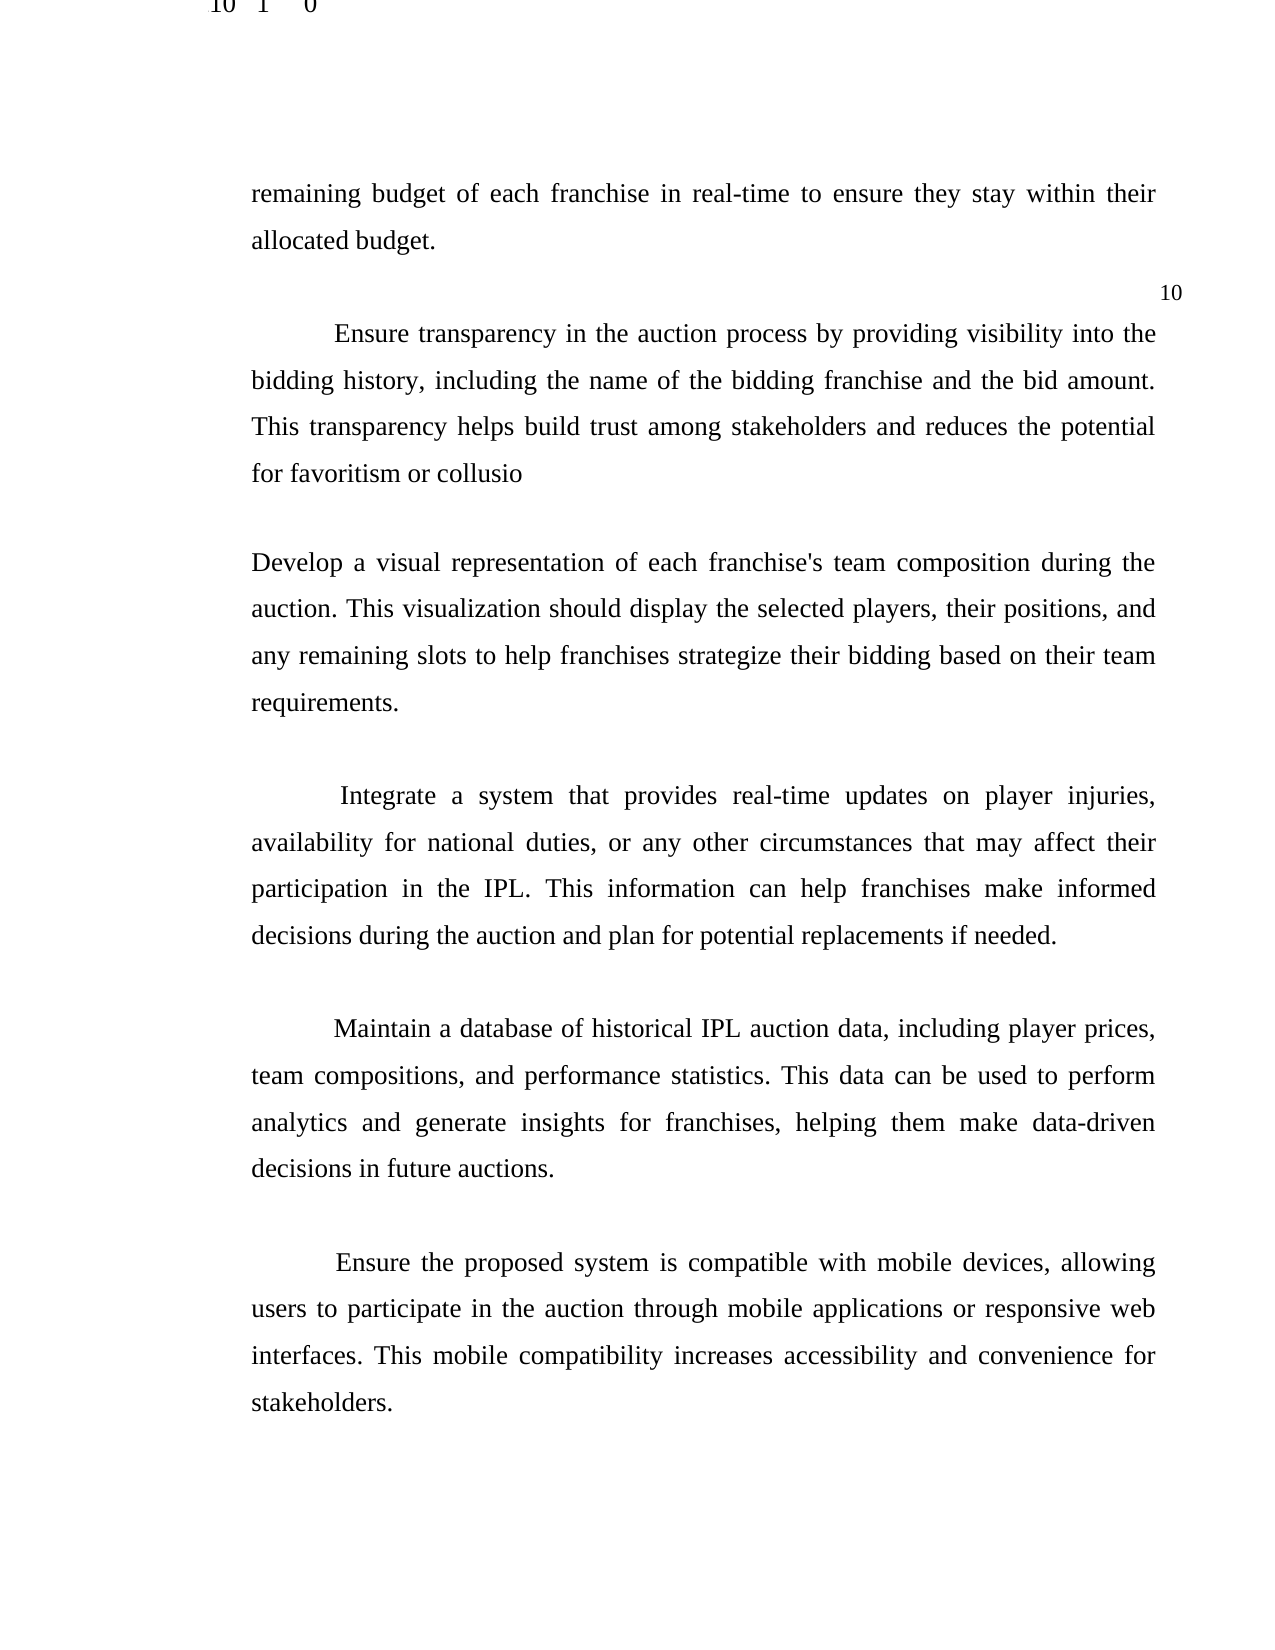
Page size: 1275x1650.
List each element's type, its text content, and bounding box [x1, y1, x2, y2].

text Develop a visual representation of each franchise's team composition during the auction. This visualization should display the selected players, their positions, and any remaining slots to help franchises strategize their bidding based on their team requirements. [251, 546, 1157, 717]
text Ensure the proposed system is compatible with mobile devices, allowing users to participate in the auction through mobile applications or responsive web interfaces. This mobile compatibility increases accessibility and convenience for stakeholders. [251, 1246, 1157, 1417]
text Ensure transparency in the auction process by providing visibility into the bidding history, including the name of the bidding franchise and the bid amount. This transparency helps build trust among stakeholders and reduces the potential for favoritism or collusio [251, 317, 1157, 488]
text Integrate a system that provides real-time updates on player injuries, availability for national duties, or any other circumstances that may affect their participation in the IPL. This information can help franchises make informed decisions during the auction and plan for potential replacements if needed. [251, 779, 1157, 950]
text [251, 177, 1157, 255]
text Maintain a database of historical IPL auction data, including player prices, team compositions, and performance statistics. This data can be used to perform analytics and generate insights for franchises, helping them make data-driven decisions in future auctions. [251, 1012, 1157, 1183]
